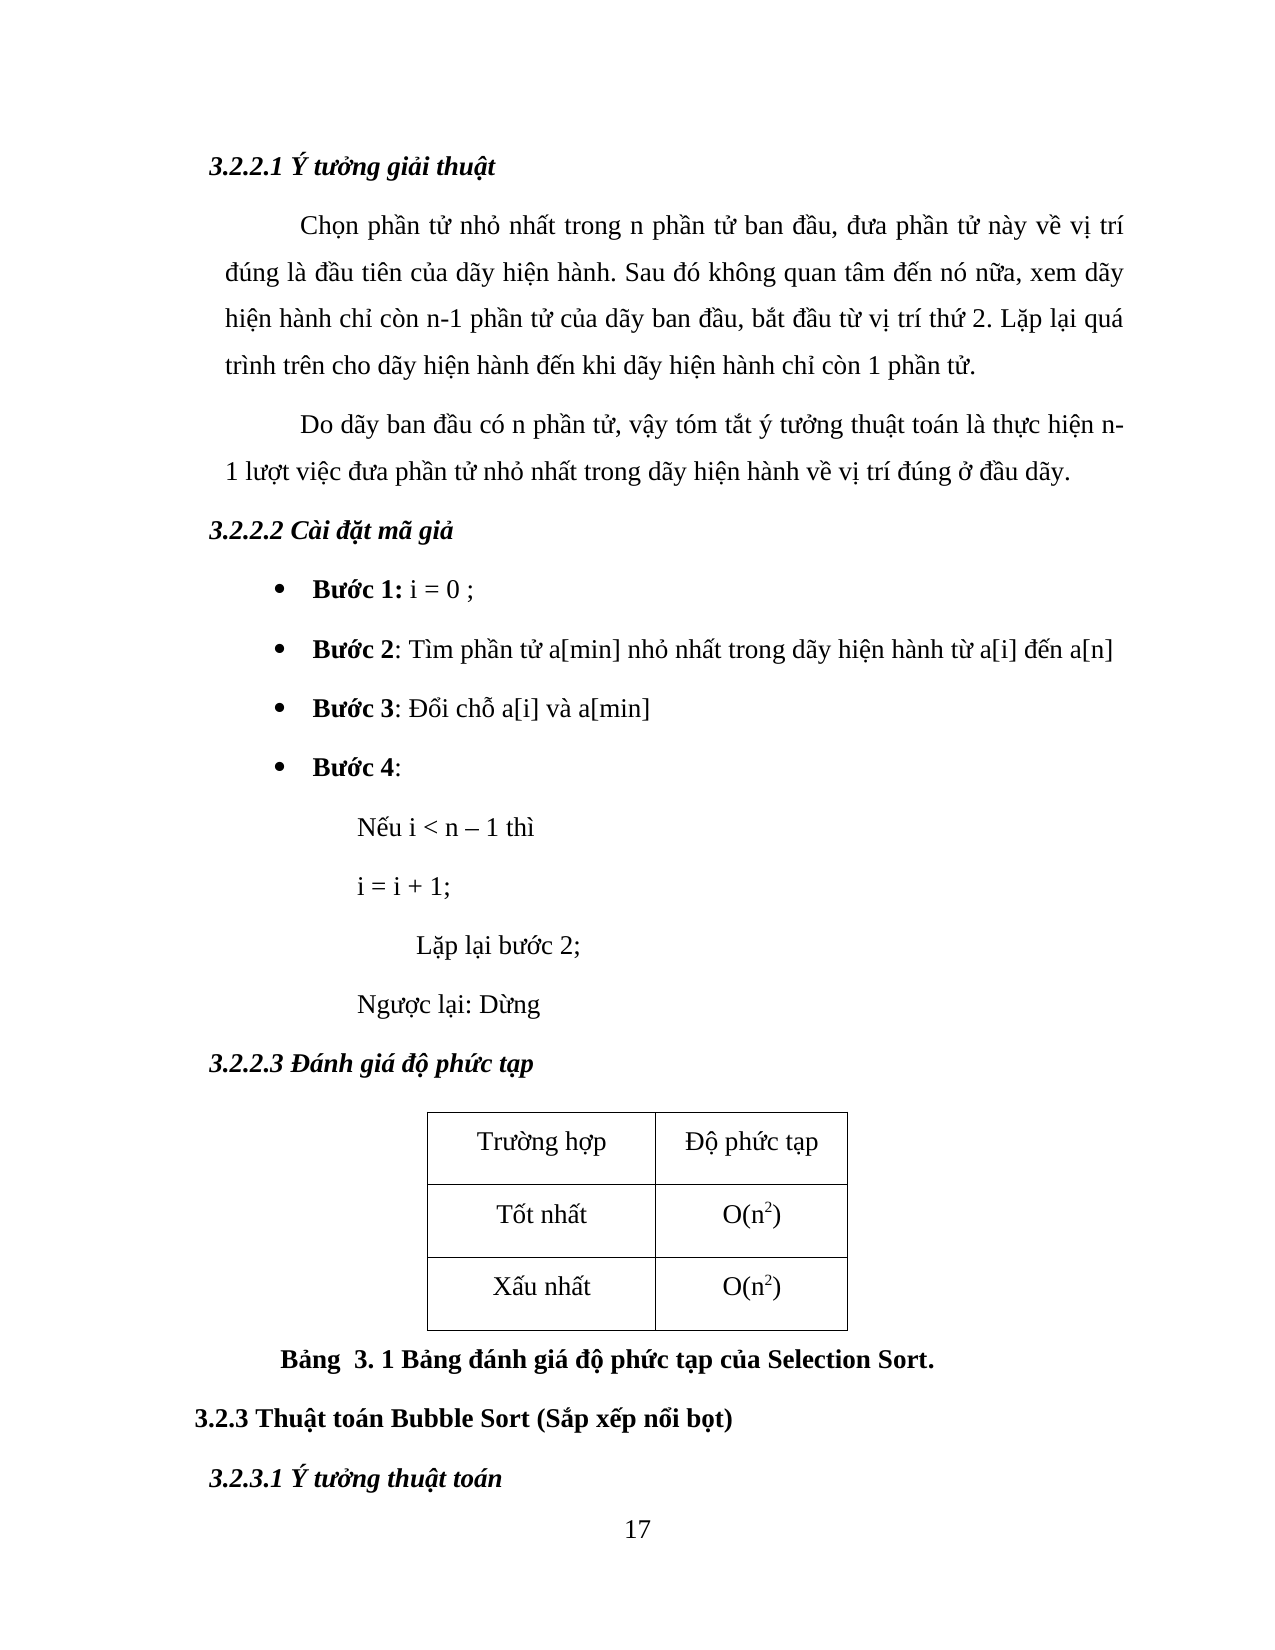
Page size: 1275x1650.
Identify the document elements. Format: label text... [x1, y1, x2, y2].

text Ngược lại: Dừng [357, 988, 1125, 1019]
list Bước 2: Tìm phần tử a[min] nhỏ nhất trong dãy hiện hành từ a[i] đến a[n] [275, 633, 1125, 664]
text Ý tưởng giải thuật [209, 150, 1125, 181]
text Đánh giá độ phức tạp [209, 1047, 1125, 1079]
table_header Trường hợp [428, 1113, 655, 1184]
table_cell Tốt nhất [428, 1185, 655, 1257]
text Nếu i < n – 1 thì [357, 811, 1125, 842]
text Cài đặt mã giả [209, 514, 1125, 545]
table_cell O(n2) [656, 1185, 847, 1257]
text Thuật toán Bubble Sort (Sắp xếp nổi bọt) [194, 1402, 1125, 1434]
text Chọn phần tử nhỏ nhất trong n phần tử ban đầu, đưa phần tử này về vị trí đúng là đầu tiên của dãy hiện hành. Sau đó không quan tâm đến nó nữa, xem dãy hiện hành chỉ còn n-1 phần tử của dãy ban đầu, bắt đầu từ vị trí thứ 2. Lặp lại quá trình trên cho dãy hiện hành đến khi dãy hiện hành chỉ còn 1 phần tử. [225, 209, 1125, 380]
table_cell O(n2) [656, 1258, 847, 1330]
text Ý tưởng thuật toán [209, 1462, 1125, 1493]
table_cell Xấu nhất [428, 1258, 655, 1330]
list Bước 4: [275, 751, 1125, 783]
text Do dãy ban đầu có n phần tử, vậy tóm tắt ý tưởng thuật toán là thực hiện n-1 lượt việc đưa phần tử nhỏ nhất trong dãy hiện hành về vị trí đúng ở đầu dãy. [225, 408, 1125, 486]
text Lặp lại bước 2; [416, 929, 1125, 960]
list Bước 1: i = 0 ; [275, 573, 1125, 604]
text i = i + 1; [357, 870, 1125, 901]
text Bảng đánh giá độ phức tạp của Selection Sort. [150, 1343, 1125, 1374]
list Bước 3: Đổi chỗ a[i] và a[min] [275, 692, 1125, 723]
table_header Độ phức tạp [656, 1113, 847, 1184]
